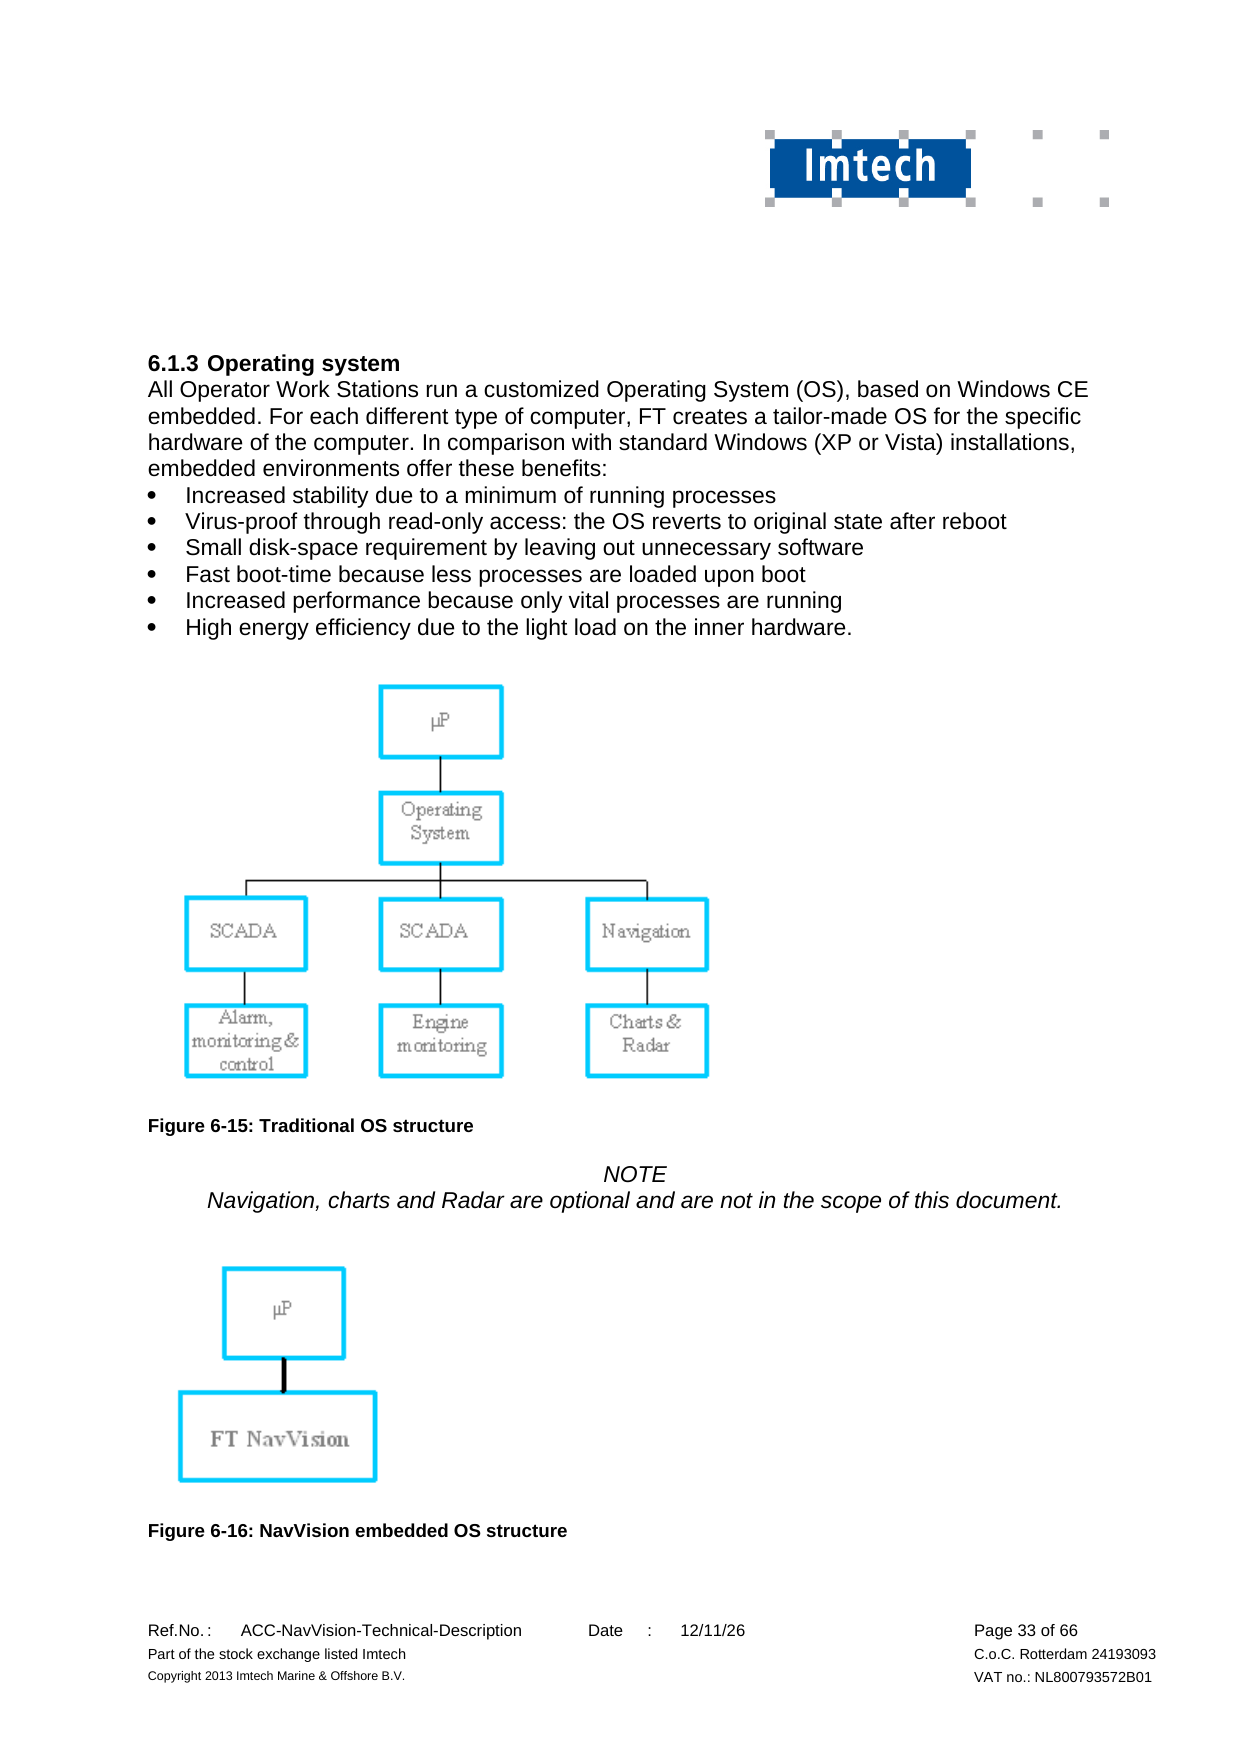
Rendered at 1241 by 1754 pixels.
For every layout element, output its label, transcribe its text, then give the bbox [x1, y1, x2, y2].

picture [765, 130, 1109, 207]
list Increased performance because only vital processes are running [148, 587, 1122, 613]
list High energy efficiency due to the light load on the inner hardware. [148, 613, 1122, 640]
subtitle Operating system [148, 350, 1122, 376]
list Virus-proof through read-only access: the OS reverts to original state after reboot [148, 508, 1122, 534]
list Increased stability due to a minimum of running processes [148, 482, 1122, 508]
text All Operator Work Stations run a customized Operating System (OS), based on Windows CE embedded. For each different type of computer, FT creates a tailor-made OS for the specific hardware of the computer. In comparison with standard Windows (XP or Vista) installations, embedded environments offer these benefits: [148, 376, 1122, 482]
picture [147, 1240, 406, 1508]
list Fast boot-time because less processes are loaded upon boot [148, 561, 1122, 587]
text NOTE [148, 1161, 1122, 1187]
list Small disk-space requirement by leaving out unnecessary software [148, 534, 1122, 561]
picture [147, 666, 736, 1102]
text Navigation, charts and Radar are optional and are not in the scope of this document. [148, 1187, 1122, 1214]
